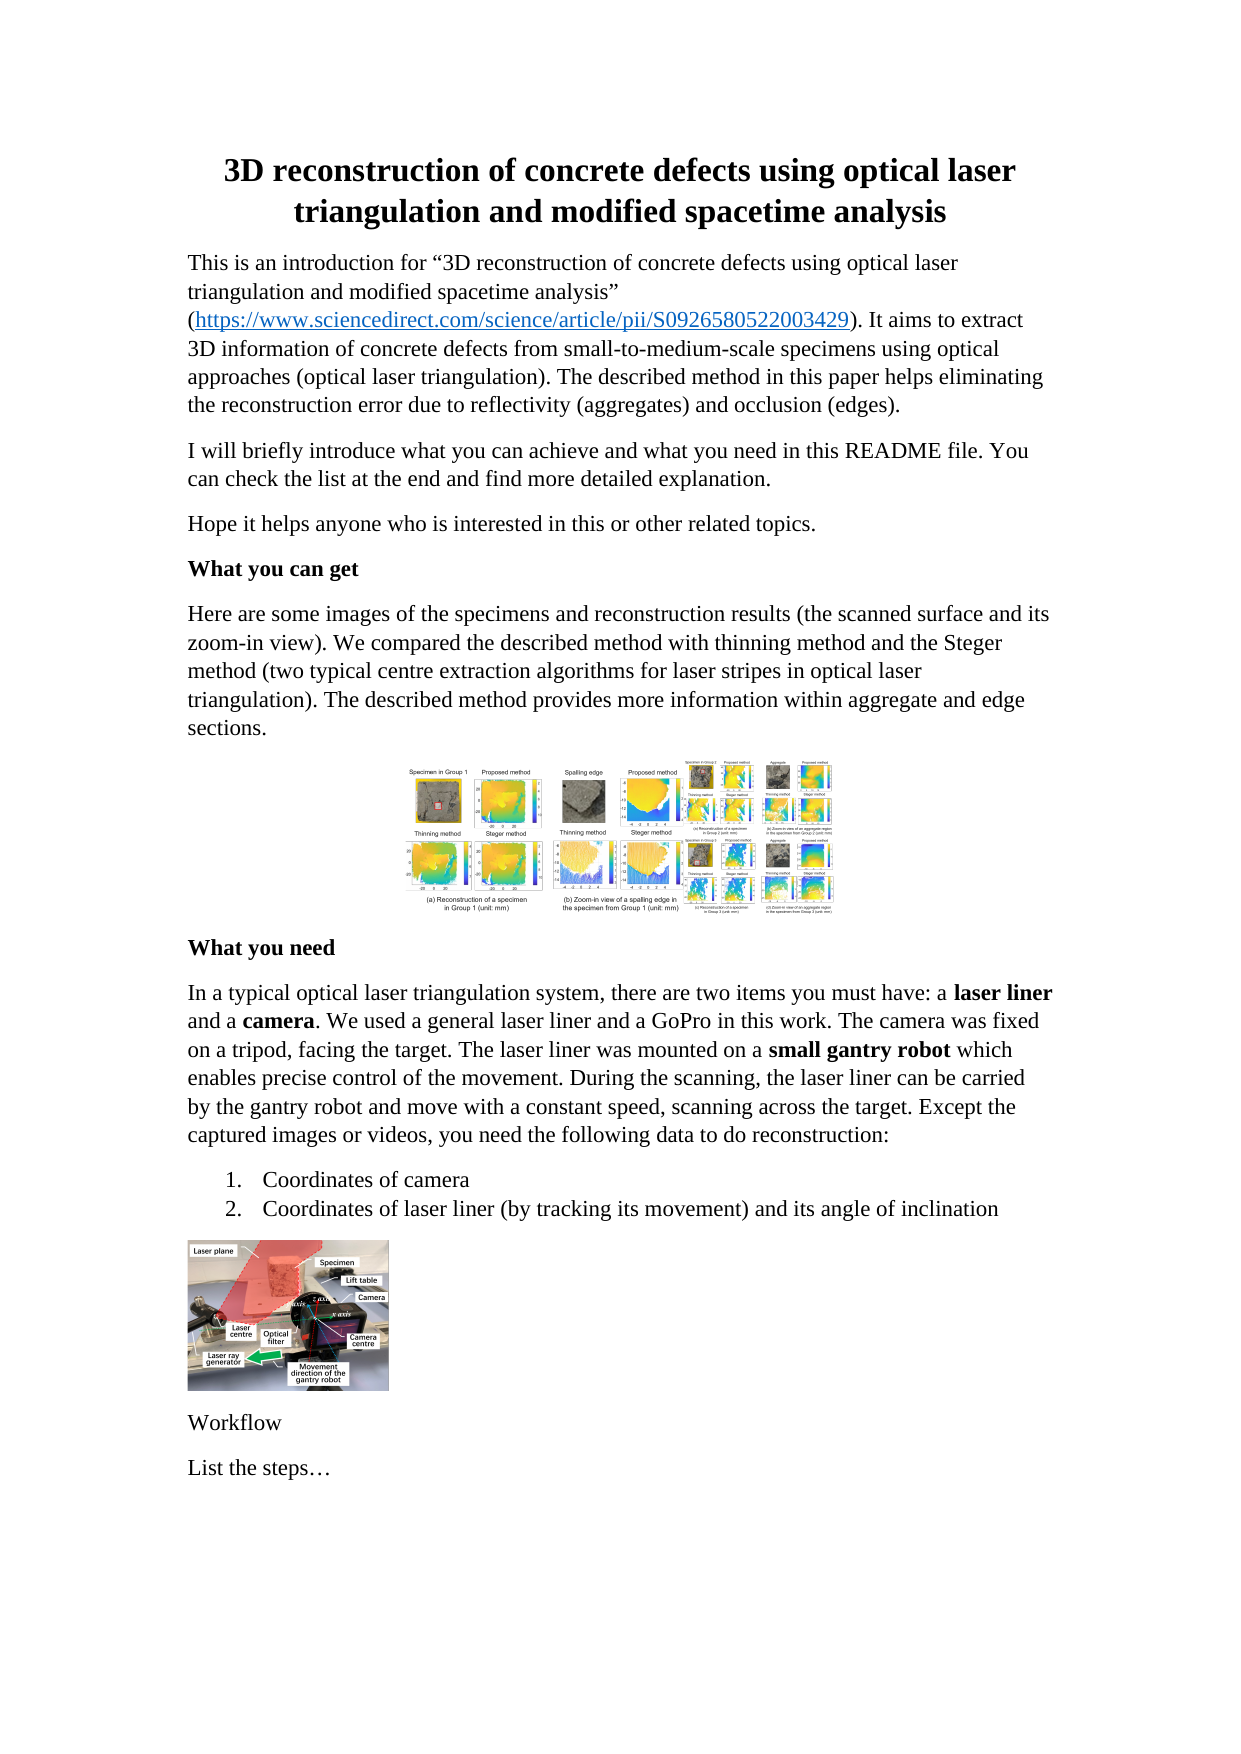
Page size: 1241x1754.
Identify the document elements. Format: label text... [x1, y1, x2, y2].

list Coordinates of laser liner (by tracking its movement) and its angle of inclination [225, 1195, 1053, 1221]
text 3D reconstruction of concrete defects using optical laser triangulation and modified spacetime analysis [187, 150, 1053, 230]
text What you can get [187, 555, 1053, 582]
text List the steps… [187, 1454, 1053, 1481]
text Workflow [187, 1409, 1053, 1436]
text This is an introduction for “3D reconstruction of concrete defects using optical laser triangulation and modified spacetime analysis” (https://www.sciencedirect.com/science/article/pii/S0926580522003429). It aims to extract 3D information of concrete defects from small-to-medium-scale specimens using optical approaches (optical laser triangulation). The described method in this paper helps eliminating the reconstruction error due to reflectivity (aggregates) and occlusion (edges). [187, 249, 1053, 418]
picture [405, 759, 835, 916]
text Here are some images of the specimens and reconstruction results (the scanned surface and its zoom-in view). We compared the described method with thinning method and the Steger method (two typical centre extraction algorithms for laser stripes in optical laser triangulation). The described method provides more information within aggregate and edge sections. [187, 600, 1053, 741]
text In a typical optical laser triangulation system, there are two items you must have: a laser liner and a camera. We used a general laser liner and a GoPro in this work. The camera was fixed on a tripod, facing the target. The laser liner was mounted on a small gantry robot which enables precise control of the movement. During the scanning, the laser liner can be carried by the gantry robot and move with a constant speed, scanning across the target. Except the captured images or videos, you need the following data to do reconstruction: [187, 979, 1053, 1148]
picture [187, 1240, 390, 1391]
text Hope it helps anyone who is interested in this or other related topics. [187, 510, 1053, 537]
text What you need [187, 934, 1053, 960]
list Coordinates of camera [225, 1166, 1053, 1193]
text I will briefly introduce what you can achieve and what you need in this README file. You can check the list at the end and find more detailed explanation. [187, 437, 1053, 491]
